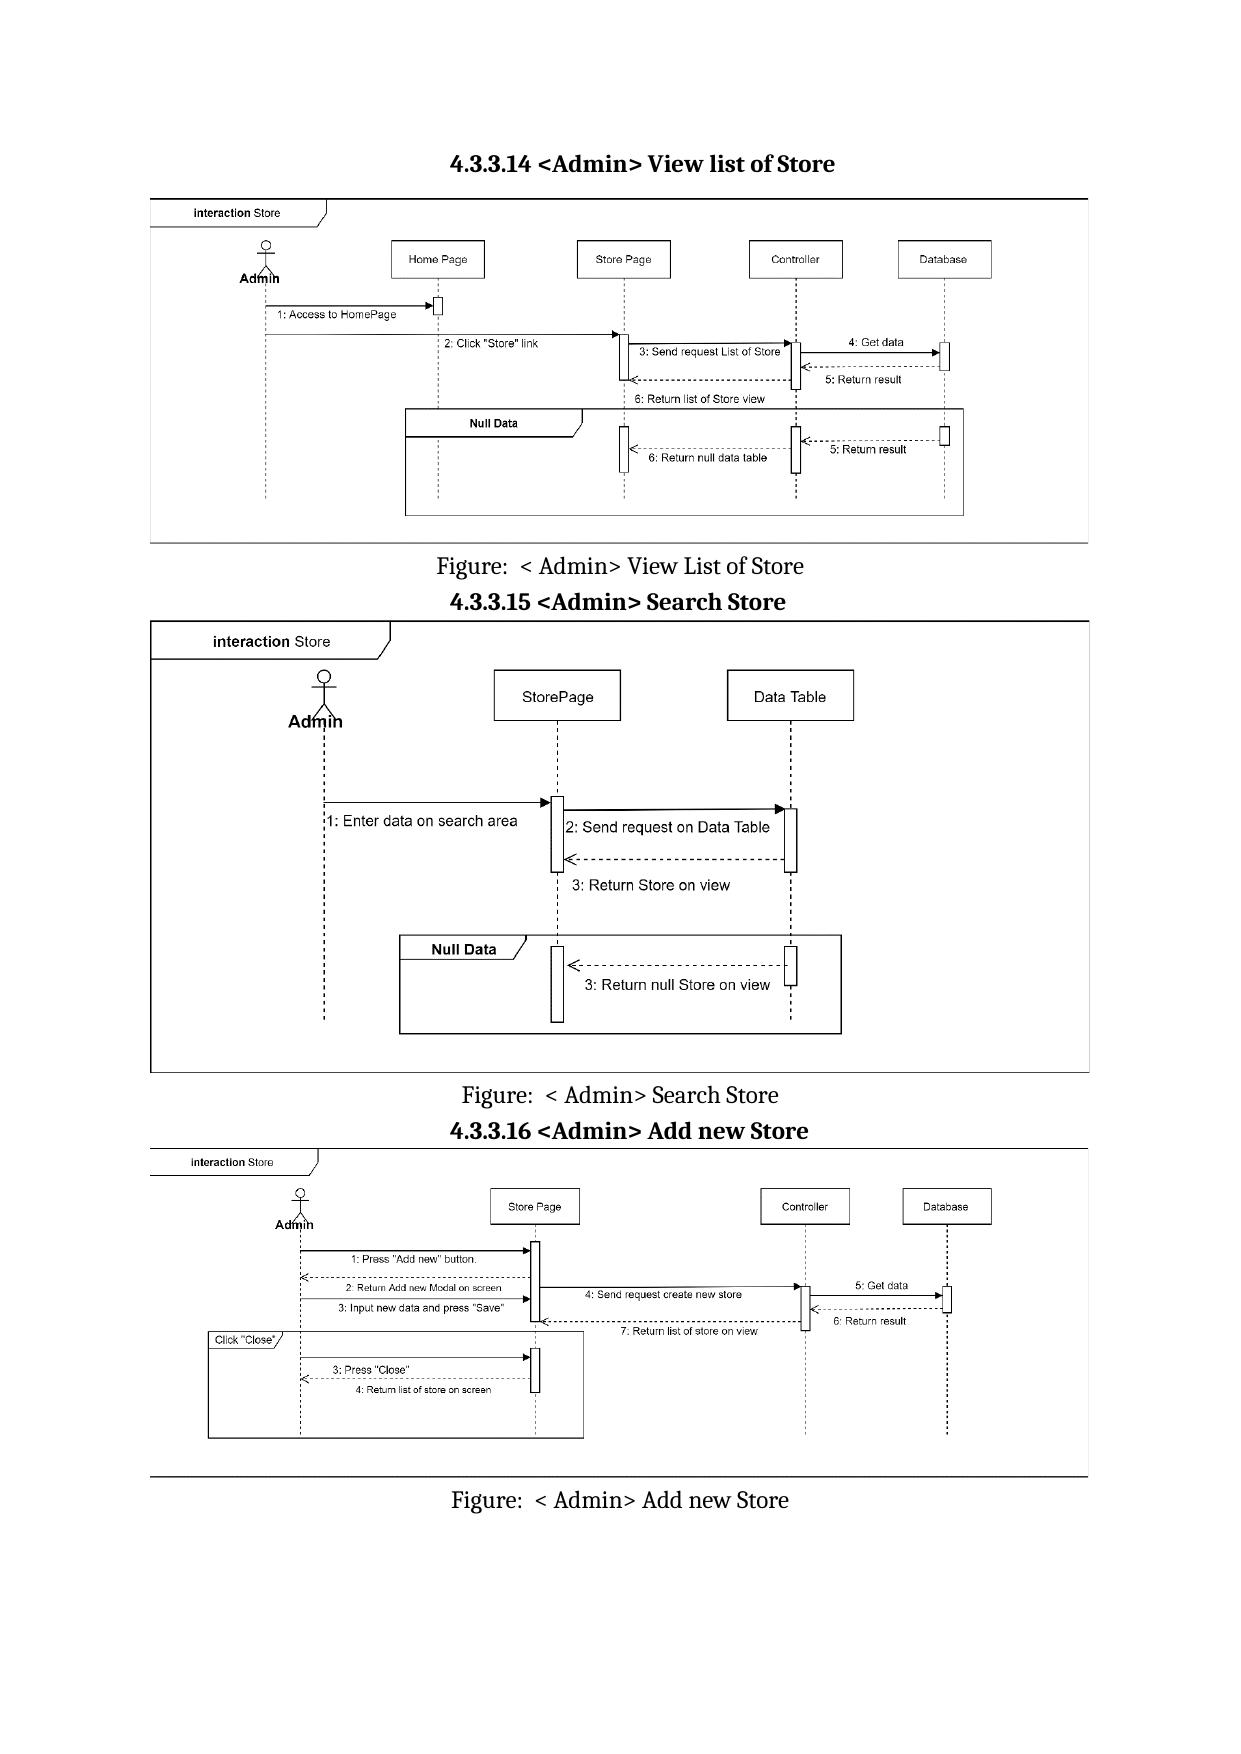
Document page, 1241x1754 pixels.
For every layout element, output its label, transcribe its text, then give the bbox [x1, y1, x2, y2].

picture [150, 198, 1089, 544]
subtitle Figure: < Admin> Search Store [150, 1073, 1090, 1110]
subtitle 4.3.3.14 <Admin> View list of Store [376, 150, 1090, 179]
subtitle 4.3.3.15 <Admin> Search Store [450, 587, 1090, 616]
picture [150, 620, 1090, 1073]
picture [150, 1148, 1089, 1478]
subtitle 4.3.3.16 <Admin> Add new Store [376, 1117, 1090, 1145]
